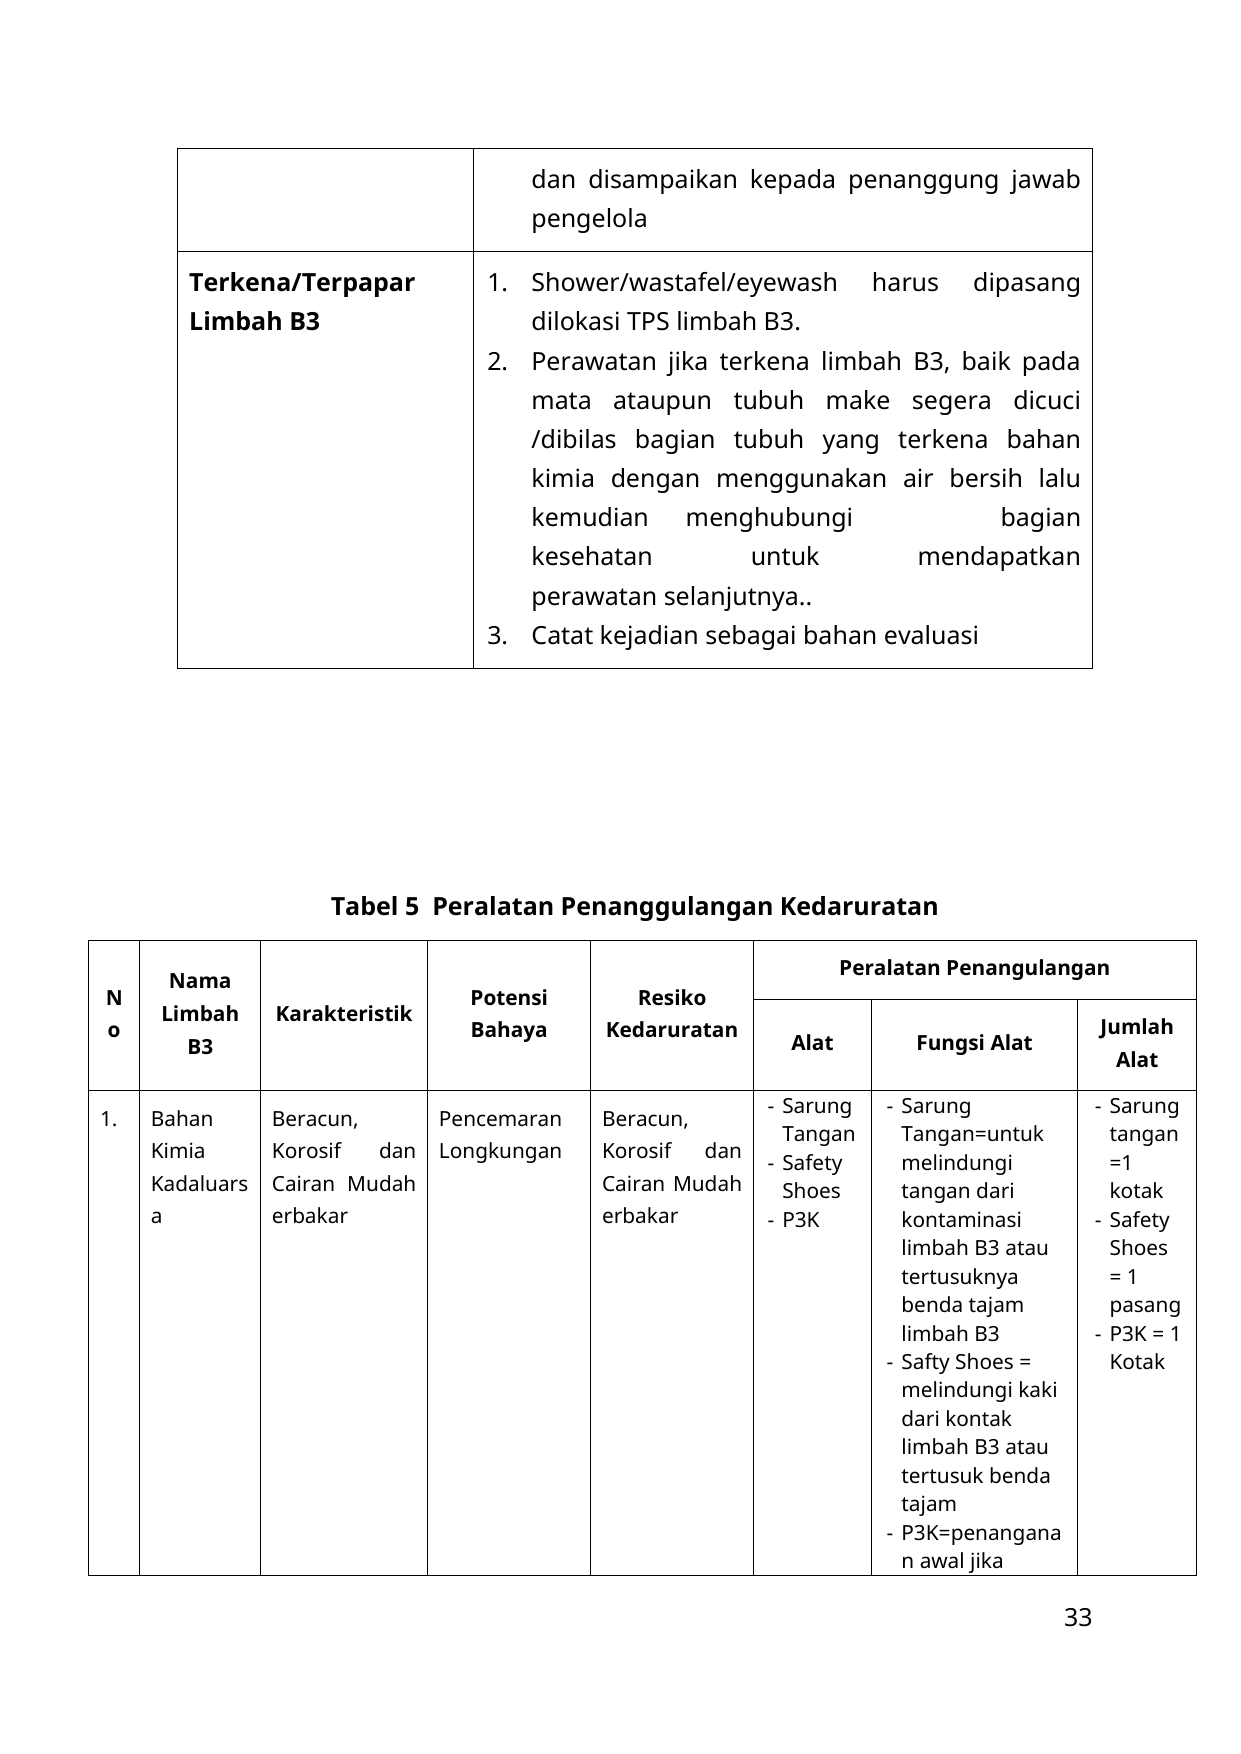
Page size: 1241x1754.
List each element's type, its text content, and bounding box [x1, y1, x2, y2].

table_header Karakteristik [261, 941, 427, 1090]
table_header Peralatan Penangulangan [754, 941, 1196, 999]
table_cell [1078, 1091, 1196, 1574]
table_cell Shower/wastafel/eyewash harus dipasang dilokasi TPS limbah B3. Perawatan jika terkena limbah B3, baik pada mata ataupun tubuh make segera dicuci /dibilas bagian tubuh yang terkena bahan kimia dengan menggunakan air bersih lalu kemudian menghubungi bagian kesehatan untuk mendapatkan perawatan selanjutnya.. Catat kejadian sebagai bahan evaluasi [474, 252, 1092, 668]
table_cell Bahan Kimia Kadaluarsa [140, 1091, 260, 1574]
table_header Resiko Kedaruratan [591, 941, 753, 1090]
table_cell Terkena/Terpapar Limbah B3 [178, 252, 473, 668]
table_cell Fungsi Alat [872, 1000, 1077, 1090]
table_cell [474, 149, 1092, 251]
table_cell Sarung Tangan Safety Shoes P3K [754, 1091, 871, 1574]
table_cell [872, 1091, 1077, 1574]
table_cell Alat [754, 1000, 871, 1090]
table_cell 1. [89, 1091, 139, 1574]
table_cell Jumlah Alat [1078, 1000, 1196, 1090]
table_header Nama Limbah B3 [140, 941, 260, 1090]
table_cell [261, 1091, 427, 1574]
table_header No [89, 941, 139, 1090]
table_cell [178, 149, 473, 251]
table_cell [591, 1091, 753, 1574]
table_cell Pencemaran Longkungan [428, 1091, 590, 1574]
table_header Potensi Bahaya [428, 941, 590, 1090]
text Tabel 5 Peralatan Penanggulangan Kedaruratan [177, 888, 1092, 922]
